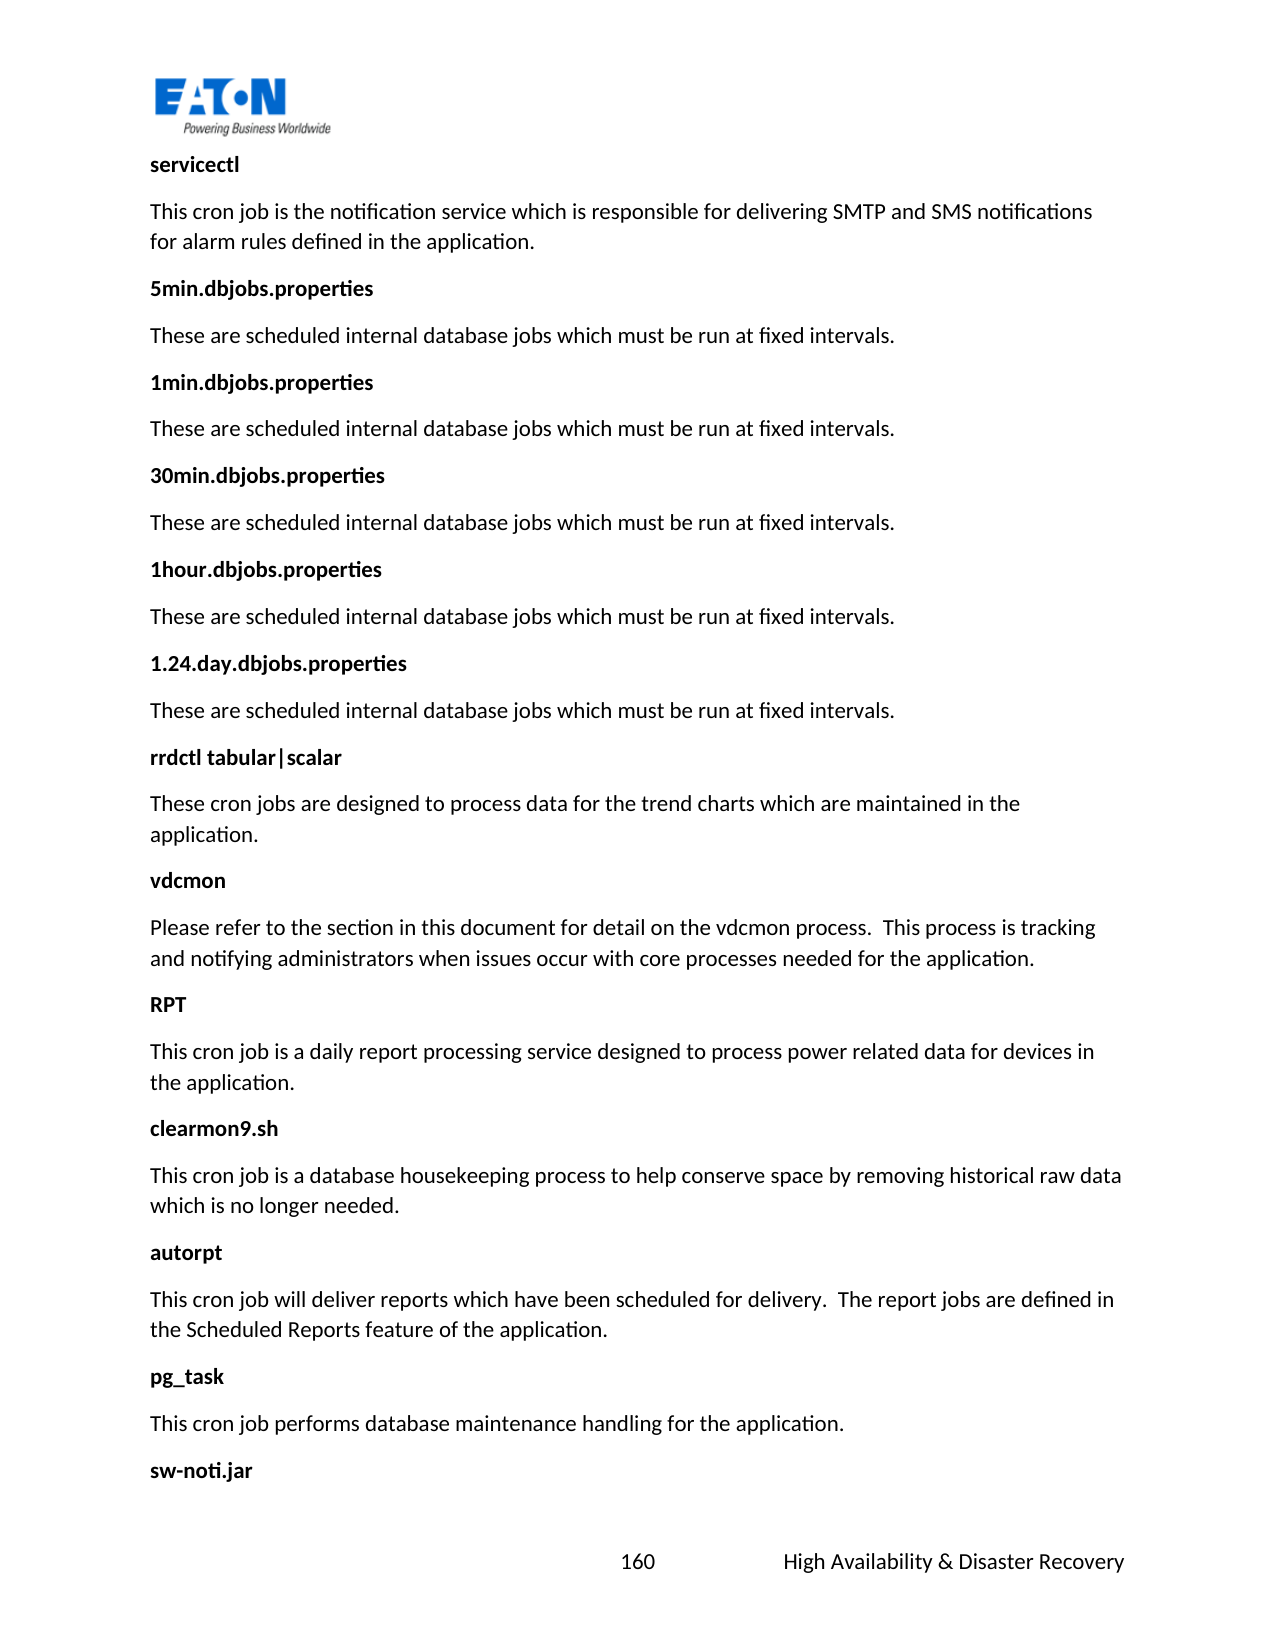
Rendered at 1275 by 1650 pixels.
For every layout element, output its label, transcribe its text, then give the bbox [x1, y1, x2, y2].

text 5min.dbjobs.properties [150, 274, 1125, 302]
text 1hour.dbjobs.properties [150, 555, 1125, 583]
text This cron job performs database maintenance handling for the application. [150, 1409, 1125, 1437]
text Please refer to the section in this document for detail on the vdcmon process. This process is tracking and notifying administrators when issues occur with core processes needed for the application. [150, 913, 1125, 972]
text RPT [150, 991, 1125, 1019]
text This cron job is a daily report processing service designed to process power related data for devices in the application. [150, 1037, 1125, 1096]
text These are scheduled internal database jobs which must be run at fixed intervals. [150, 321, 1125, 349]
text 1.24.day.dbjobs.properties [150, 649, 1125, 677]
text These cron jobs are designed to process data for the trend charts which are maintained in the application. [150, 789, 1125, 848]
text These are scheduled internal database jobs which must be run at fixed intervals. [150, 696, 1125, 724]
text This cron job will deliver reports which have been scheduled for delivery. The report jobs are defined in the Scheduled Reports feature of the application. [150, 1285, 1125, 1344]
text This cron job is a database housekeeping process to help conserve space by removing historical raw data which is no longer needed. [150, 1161, 1125, 1220]
text These are scheduled internal database jobs which must be run at fixed intervals. [150, 508, 1125, 536]
text clearmon9.sh [150, 1114, 1125, 1143]
text vdcmon [150, 867, 1125, 895]
text 1min.dbjobs.properties [150, 368, 1125, 396]
text rrdctl tabular|scalar [150, 743, 1125, 771]
text These are scheduled internal database jobs which must be run at fixed intervals. [150, 414, 1125, 443]
text pg_task [150, 1362, 1125, 1391]
text sw-noti.jar [150, 1456, 1125, 1484]
text autorpt [150, 1238, 1125, 1267]
text This cron job is the notification service which is responsible for delivering SMTP and SMS notifications for alarm rules defined in the application. [150, 197, 1125, 255]
text 30min.dbjobs.properties [150, 461, 1125, 489]
picture [150, 75, 337, 140]
text These are scheduled internal database jobs which must be run at fixed intervals. [150, 602, 1125, 630]
text servicectl [150, 150, 1125, 178]
